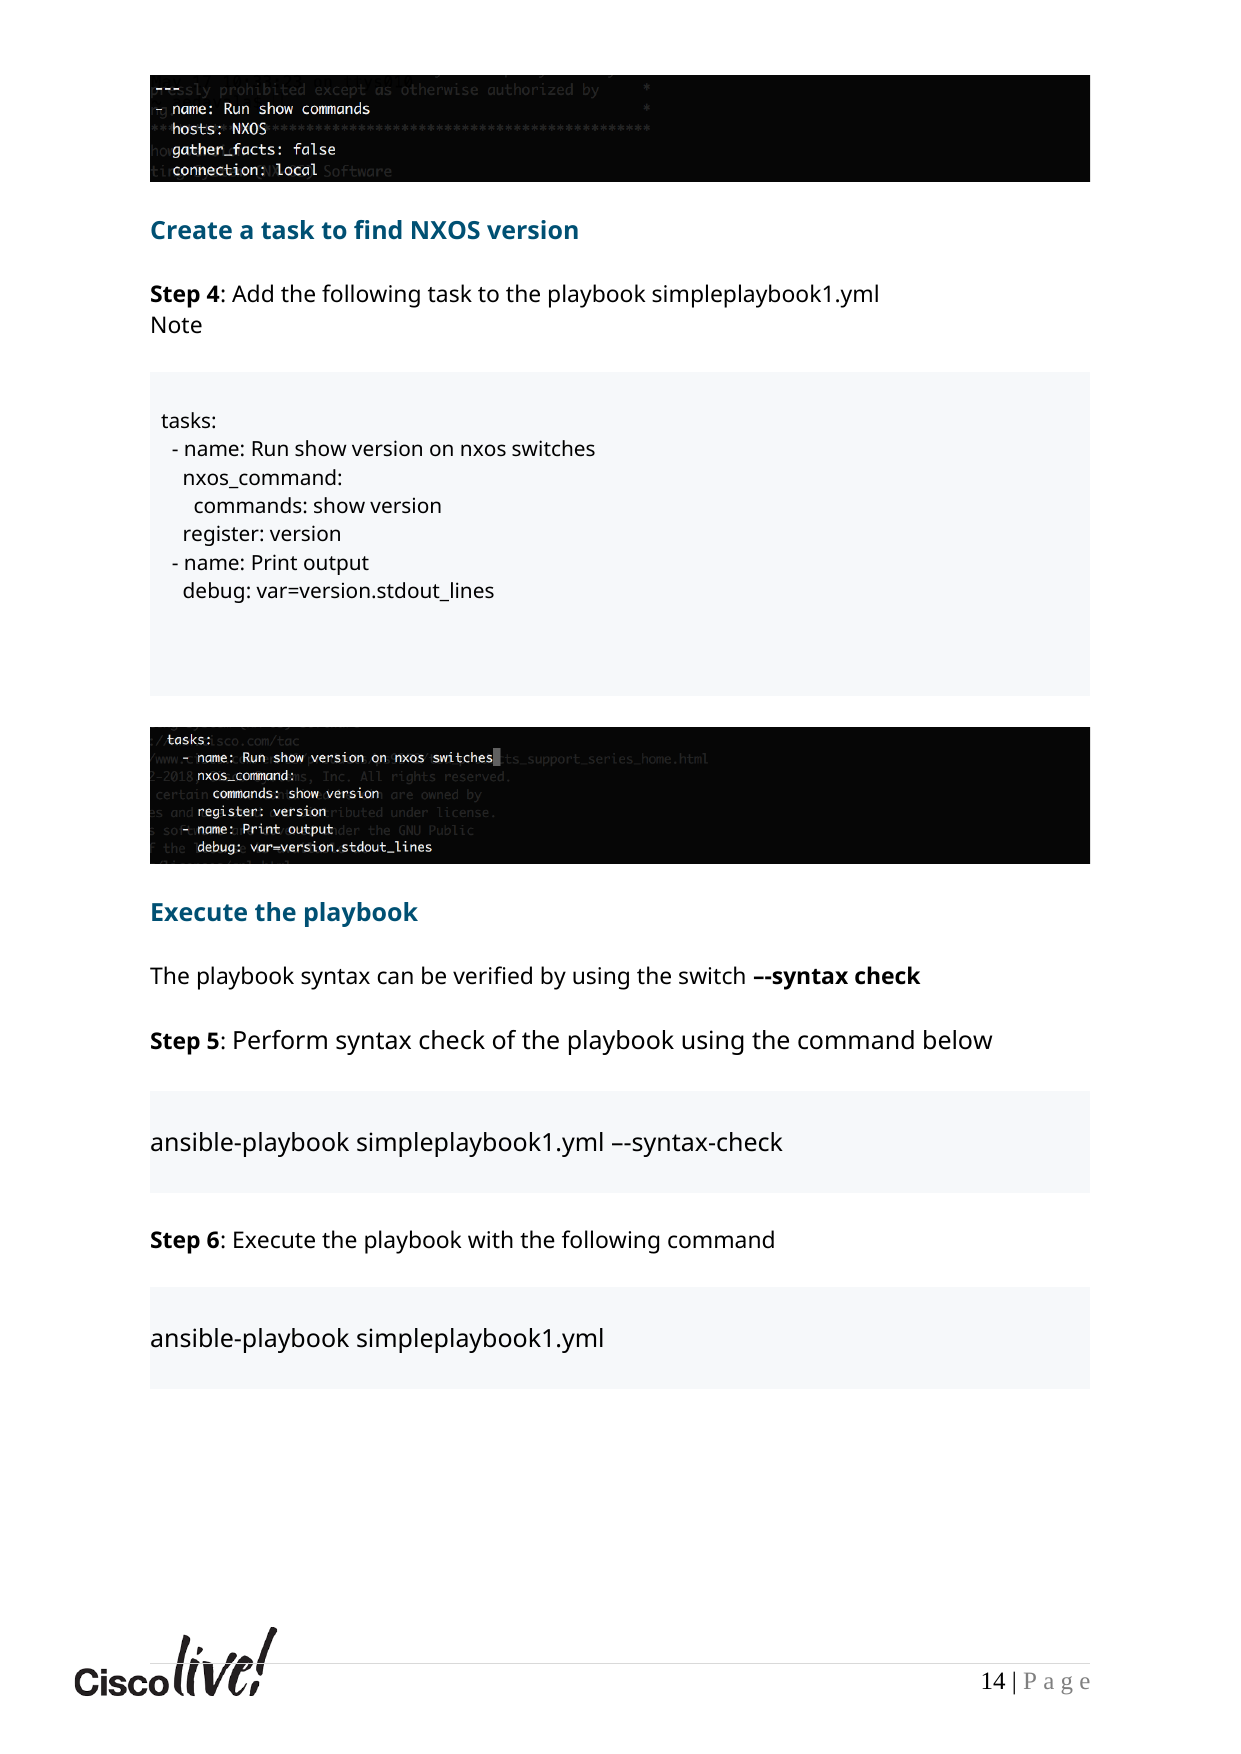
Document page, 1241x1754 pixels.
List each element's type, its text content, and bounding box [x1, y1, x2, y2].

picture [74, 1627, 278, 1698]
text ansible-playbook simpleplaybook1.yml –-syntax-check [150, 1125, 1090, 1159]
text debug: var=version.stdout_lines [150, 576, 1090, 605]
picture [150, 727, 1091, 864]
text tasks: [150, 406, 1090, 434]
text - name: Print output [150, 548, 1090, 576]
text commands: show version [150, 491, 1090, 519]
text The playbook syntax can be verified by using the switch –-syntax check [150, 960, 1090, 991]
text Execute the playbook [150, 895, 1090, 929]
text Step 6: Execute the playbook with the following command [150, 1224, 1090, 1255]
text Step 5: Perform syntax check of the playbook using the command below [150, 1022, 1090, 1057]
picture [150, 75, 1091, 182]
text Create a task to find NXOS version [150, 213, 1090, 247]
text Step 4: Add the following task to the playbook simpleplaybook1.yml [150, 278, 1090, 309]
text - name: Run show version on nxos switches [150, 434, 1090, 463]
text Note [150, 309, 1090, 340]
text register: version [150, 519, 1090, 548]
text nxos_command: [150, 463, 1090, 491]
text ansible-playbook simpleplaybook1.yml [150, 1321, 1090, 1355]
